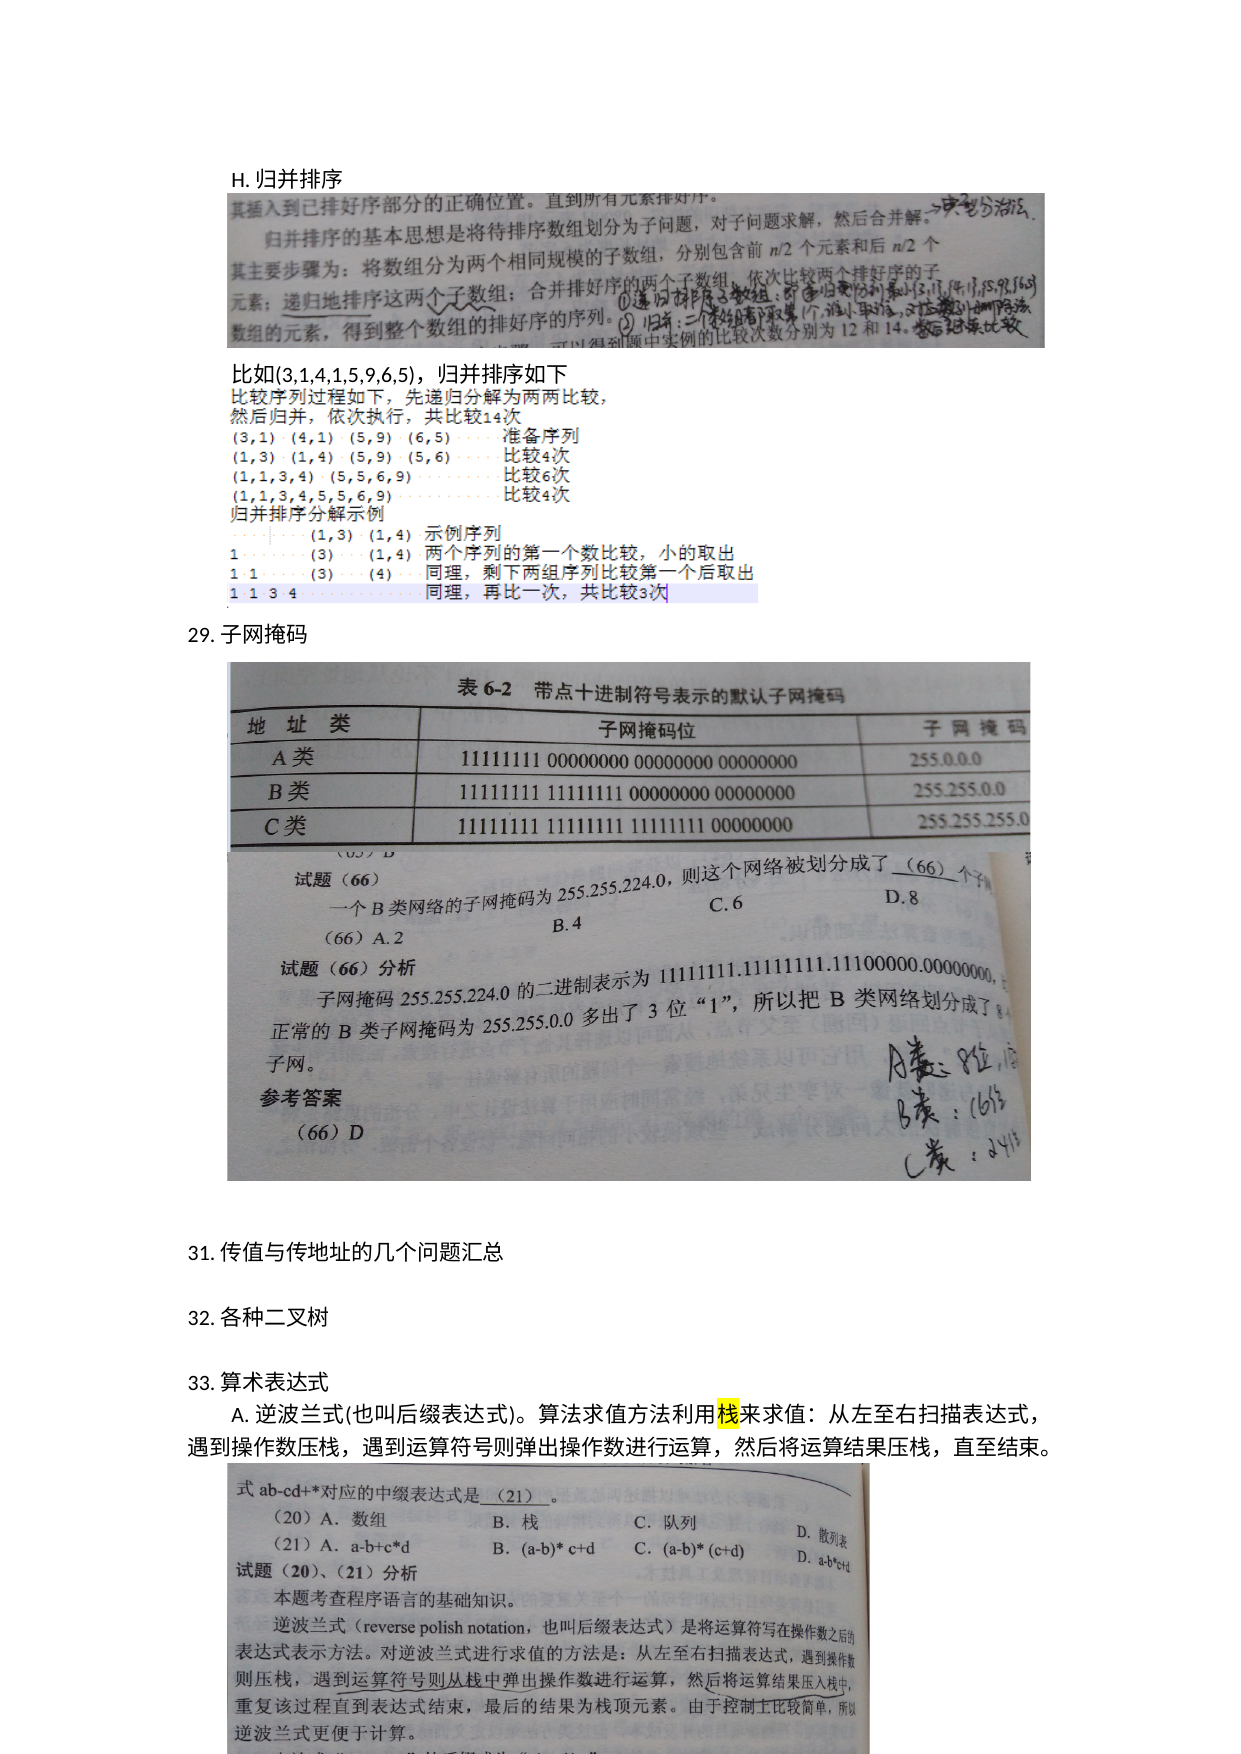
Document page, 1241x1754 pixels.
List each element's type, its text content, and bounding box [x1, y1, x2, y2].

picture [227, 385, 759, 608]
text 32. 各种二叉树 [187, 1299, 1053, 1332]
text A. 逆波兰式(也叫后缀表达式)。算法求值方法利用栈来求值：从左至右扫描表达式，遇到操作数压栈，遇到运算符号则弹出操作数进行运算，然后将运算结果压栈，直至结束。 [187, 1397, 1053, 1462]
text 33. 算术表达式 [187, 1364, 1053, 1397]
text H. 归并排序 [187, 162, 1053, 194]
text 29. 子网掩码 [187, 617, 1053, 649]
picture [227, 1463, 870, 1754]
text 31. 传值与传地址的几个问题汇总 [187, 1234, 1053, 1267]
picture [227, 662, 1031, 1181]
picture [227, 193, 1045, 348]
text 比如(3,1,4,1,5,9,6,5)，归并排序如下 [187, 357, 1053, 389]
